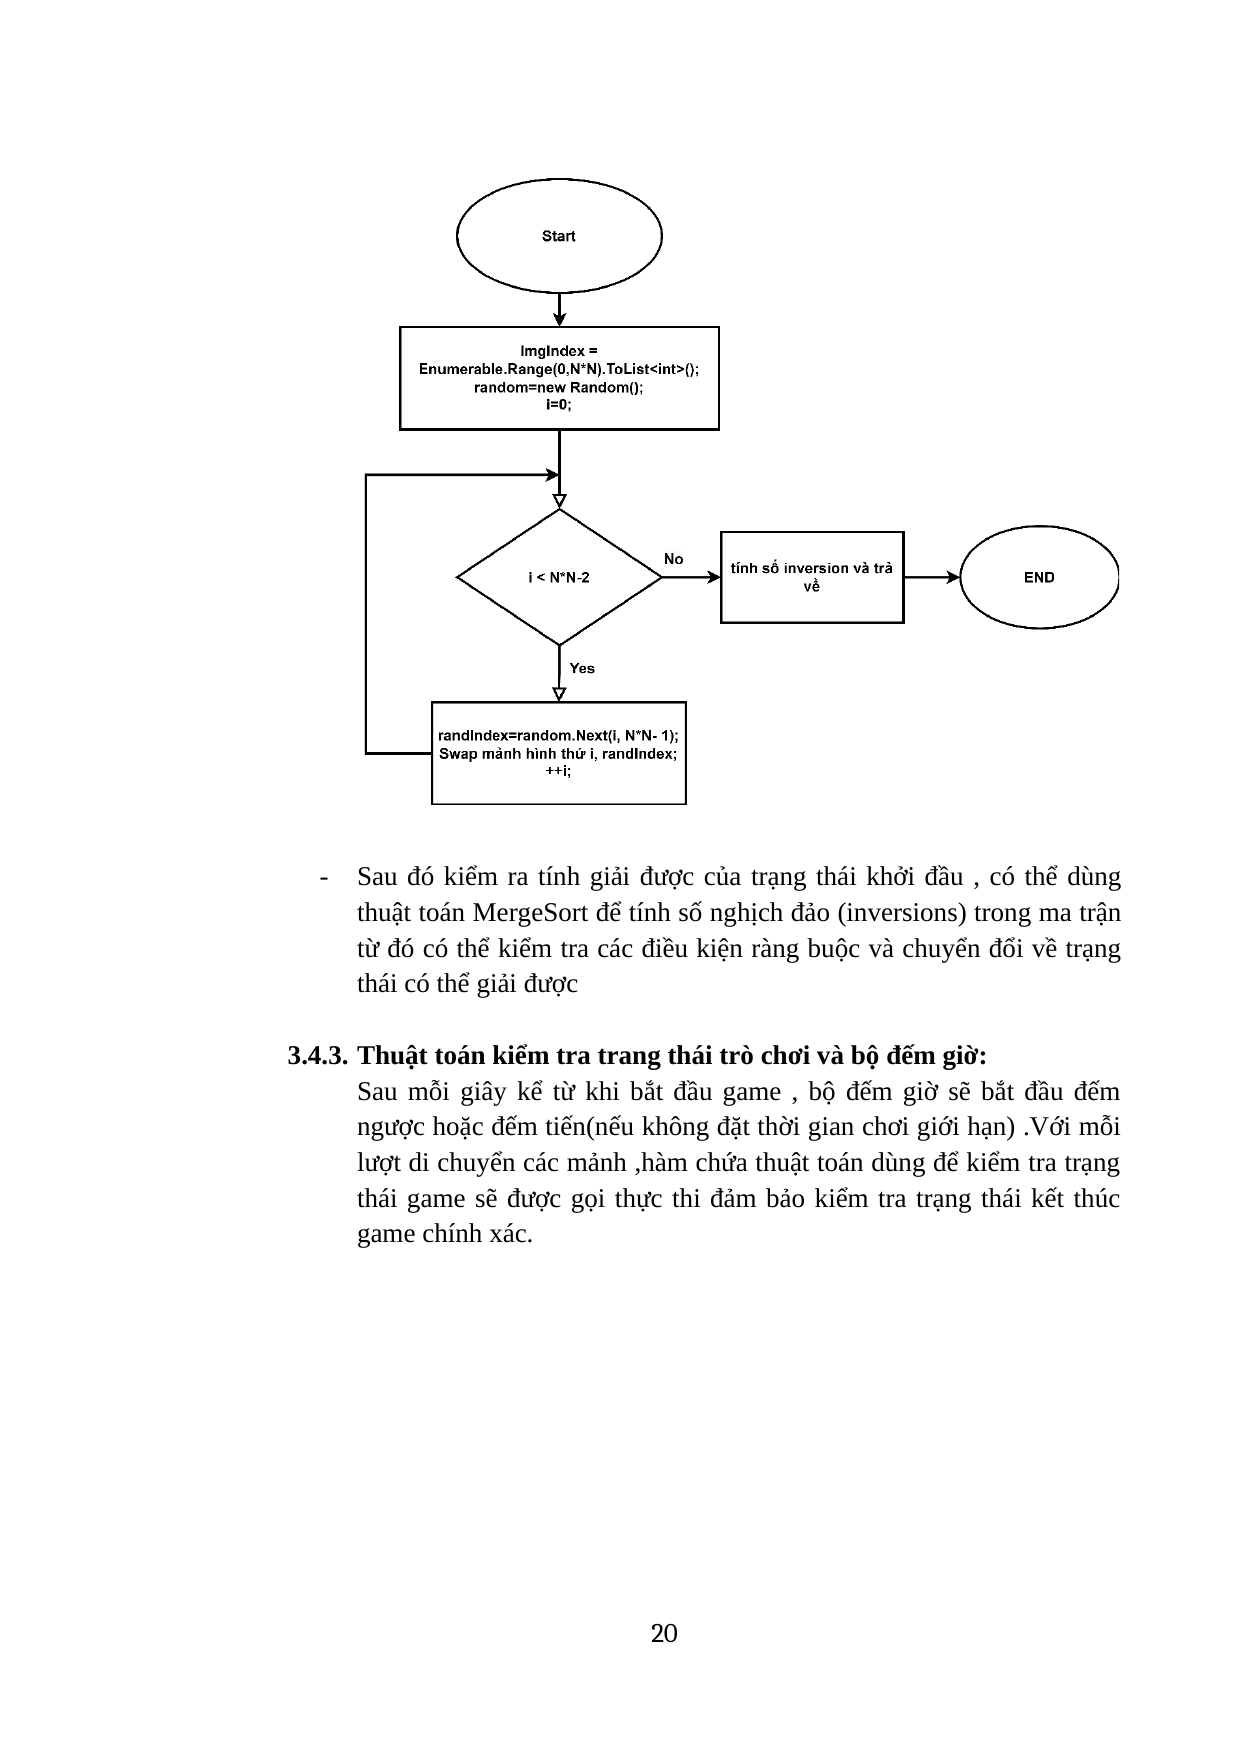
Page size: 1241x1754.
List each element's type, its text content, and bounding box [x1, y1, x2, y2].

picture [356, 177, 1120, 805]
list Sau đó kiểm ra tính giải được của trạng thái khởi đầu , có thể dùng thuật toán MergeSort để tính số nghịch đảo (inversions) trong ma trận từ đó có thể kiểm tra các điều kiện ràng buộc và chuyển đổi về trạng thái có thể giải được [319, 860, 1122, 998]
list Sau mỗi giây kể từ khi bắt đầu game , bộ đếm giờ sẽ bắt đầu đếm ngược hoặc đếm tiến(nếu không đặt thời gian chơi giới hạn) .Với mỗi lượt di chuyển các mảnh ,hàm chứa thuật toán dùng để kiểm tra trạng thái game sẽ được gọi thực thi đảm bảo kiểm tra trạng thái kết thúc game chính xác. [357, 1074, 1122, 1249]
list Thuật toán kiểm tra trang thái trò chơi và bộ đếm giờ: [287, 1039, 1122, 1070]
